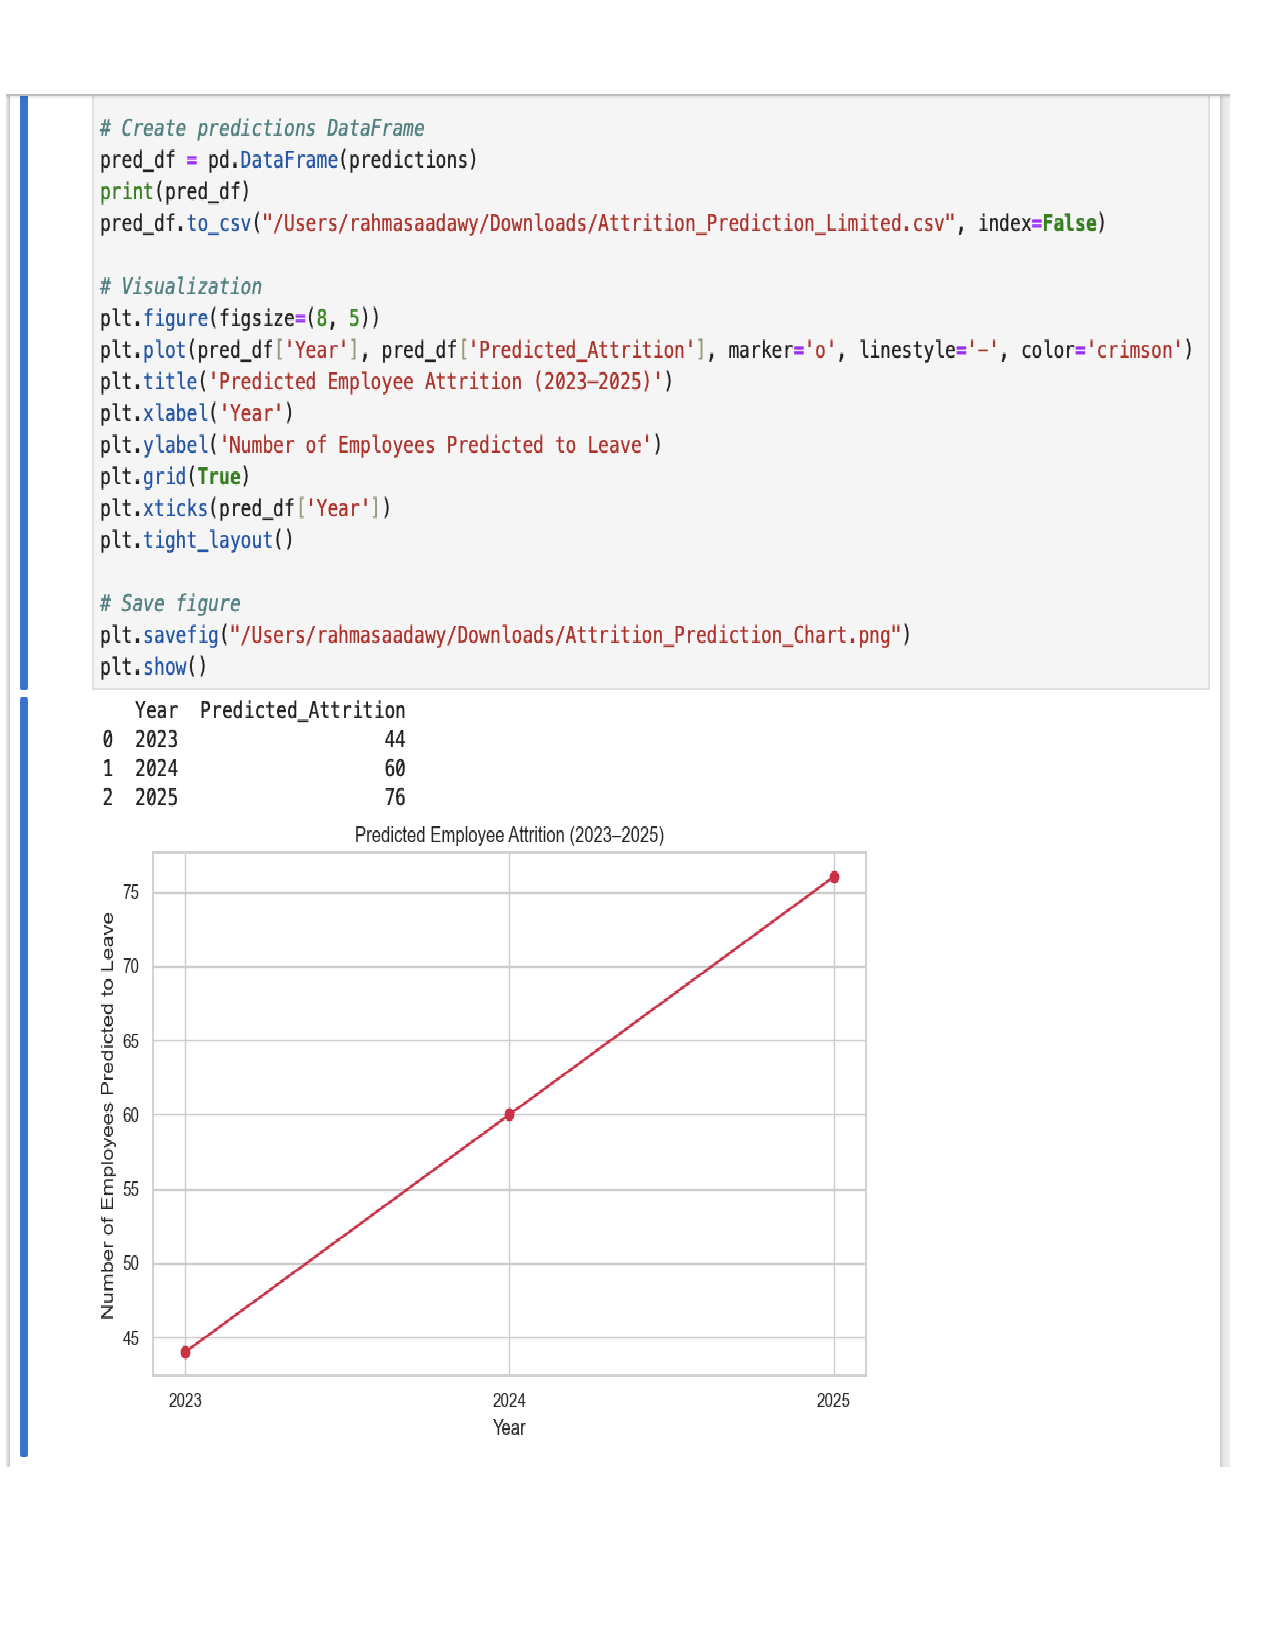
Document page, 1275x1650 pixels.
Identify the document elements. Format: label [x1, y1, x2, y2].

picture [6, 90, 1230, 1467]
